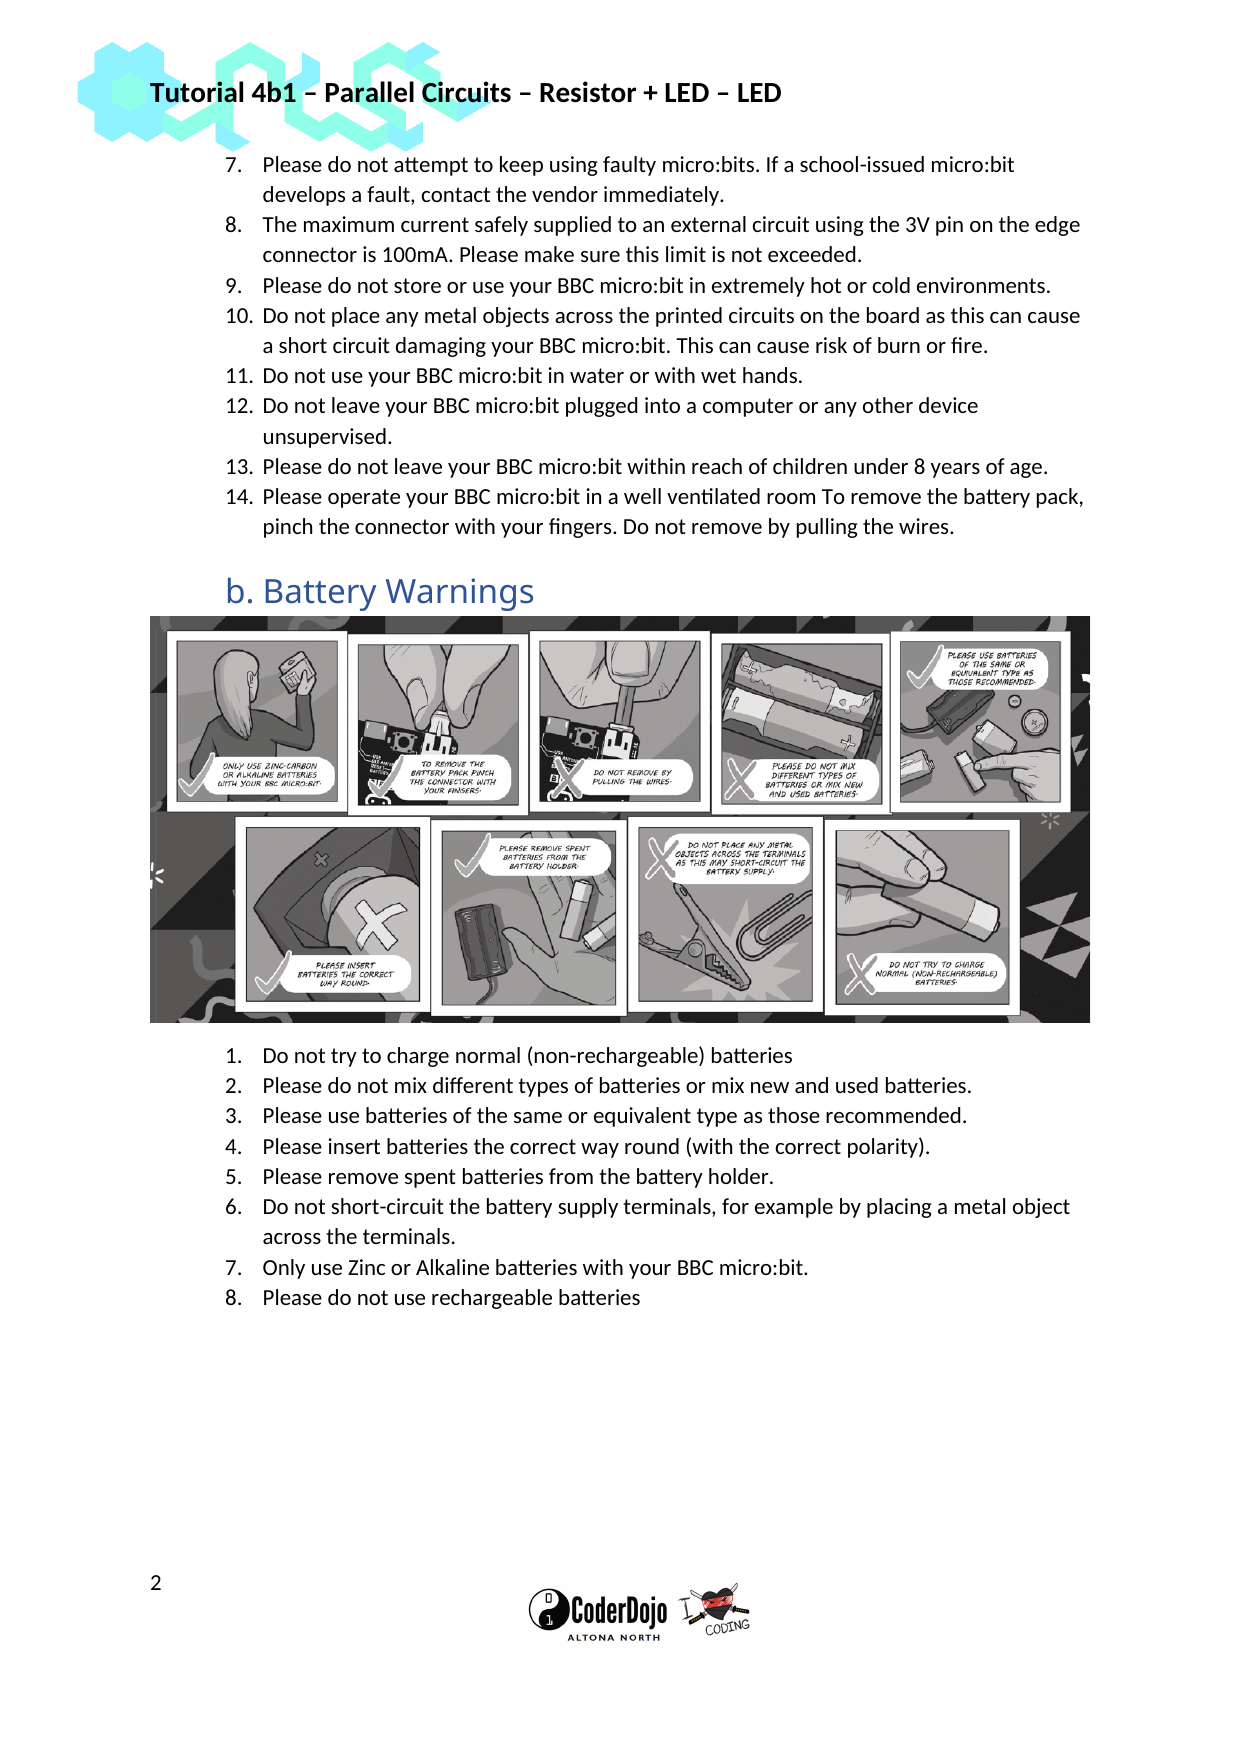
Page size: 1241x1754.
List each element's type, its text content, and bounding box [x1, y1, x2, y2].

list The maximum current safely supplied to an external circuit using the 3V pin on the edge connector is 100mA. Please make sure this limit is not exceeded. [225, 210, 1090, 269]
list Please insert batteries the correct way round (with the correct polarity). [225, 1132, 1090, 1160]
list Please use batteries of the same or equivalent type as those recommended. [225, 1102, 1090, 1130]
list Please do not attempt to keep using faulty micro:bits. If a school-issued micro:bit develops a fault, contact the vendor immediately. [225, 150, 1090, 208]
list Do not place any metal objects across the printed circuits on the board as this can cause a short circuit damaging your BBC micro:bit. This can cause risk of burn or fire. [225, 301, 1090, 359]
list Please do not use rechargeable batteries [225, 1283, 1090, 1311]
list Please remove spent batteries from the battery holder. [225, 1162, 1090, 1190]
picture [150, 616, 1091, 1023]
list Only use Zinc or Alkaline batteries with your BBC micro:bit. [225, 1253, 1090, 1281]
picture [486, 1568, 792, 1653]
list Do not try to charge normal (non-rechargeable) batteries [225, 1041, 1090, 1069]
list Please do not mix different types of batteries or mix new and used batteries. [225, 1071, 1090, 1099]
list Please operate your BBC micro:bit in a well ventilated room To remove the battery pack, pinch the connector with your fingers. Do not remove by pulling the wires. [225, 482, 1090, 541]
picture [77, 42, 492, 152]
list Please do not store or use your BBC micro:bit in extremely hot or cold environments. [225, 271, 1090, 299]
list Do not leave your BBC micro:bit plugged into a computer or any other device unsupervised. [225, 392, 1090, 450]
list Please do not leave your BBC micro:bit within reach of children under 8 years of age. [225, 452, 1090, 480]
list Do not short-circuit the battery supply terminals, for example by placing a metal object across the terminals. [225, 1192, 1090, 1251]
list Do not use your BBC micro:bit in water or with wet hands. [225, 361, 1090, 389]
subtitle Battery Warnings [225, 568, 1090, 613]
